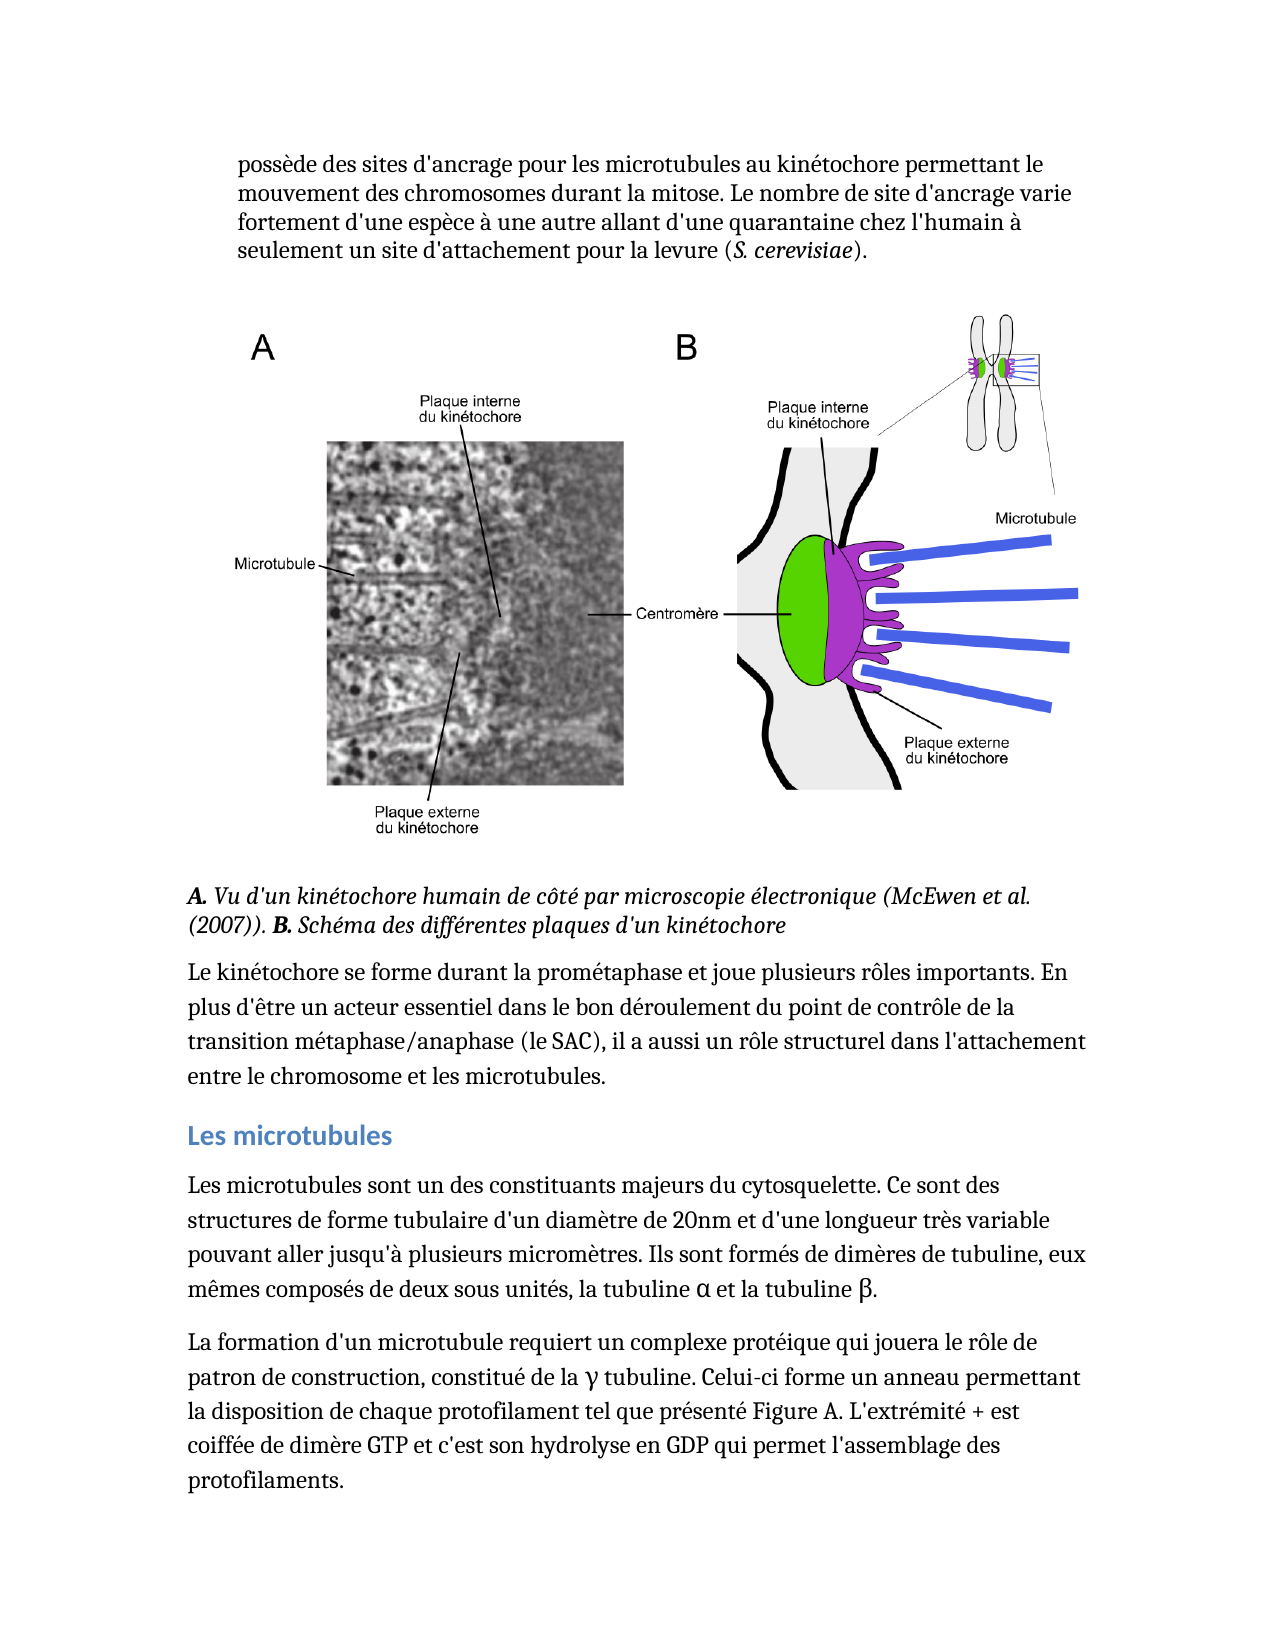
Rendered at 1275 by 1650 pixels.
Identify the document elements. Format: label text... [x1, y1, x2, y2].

text A. Vu d'un kinétochore humain de côté par microscopie électronique (McEwen et al. (2007)). B. Schéma des différentes plaques d'un kinétochore [187, 882, 1087, 939]
subtitle Les microtubules [187, 1117, 1087, 1153]
text Les microtubules sont un des constituants majeurs du cytosquelette. Ce sont des structures de forme tubulaire d'un diamètre de 20nm et d'une longueur très variable pouvant aller jusqu'à plusieurs micromètres. Ils sont formés de dimères de tubuline, eux mêmes composés de deux sous unités, la tubuline α et la tubuline β. [187, 1171, 1087, 1303]
text Le kinétochore se forme durant la prométaphase et joue plusieurs rôles importants. En plus d'être un acteur essentiel dans le bon déroulement du point de contrôle de la transition métaphase/anaphase (le SAC), il a aussi un rôle structurel dans l'attachement entre le chromosome et les microtubules. [187, 958, 1087, 1090]
picture [206, 285, 1107, 862]
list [187, 150, 1087, 265]
text La formation d'un microtubule requiert un complexe protéique qui jouera le rôle de patron de construction, constitué de la γ tubuline. Celui-ci forme un anneau permettant la disposition de chaque protofilament tel que présenté Figure A. L'extrémité + est coiffée de dimère GTP et c'est son hydrolyse en GDP qui permet l'assemblage des protofilaments. [187, 1328, 1087, 1495]
